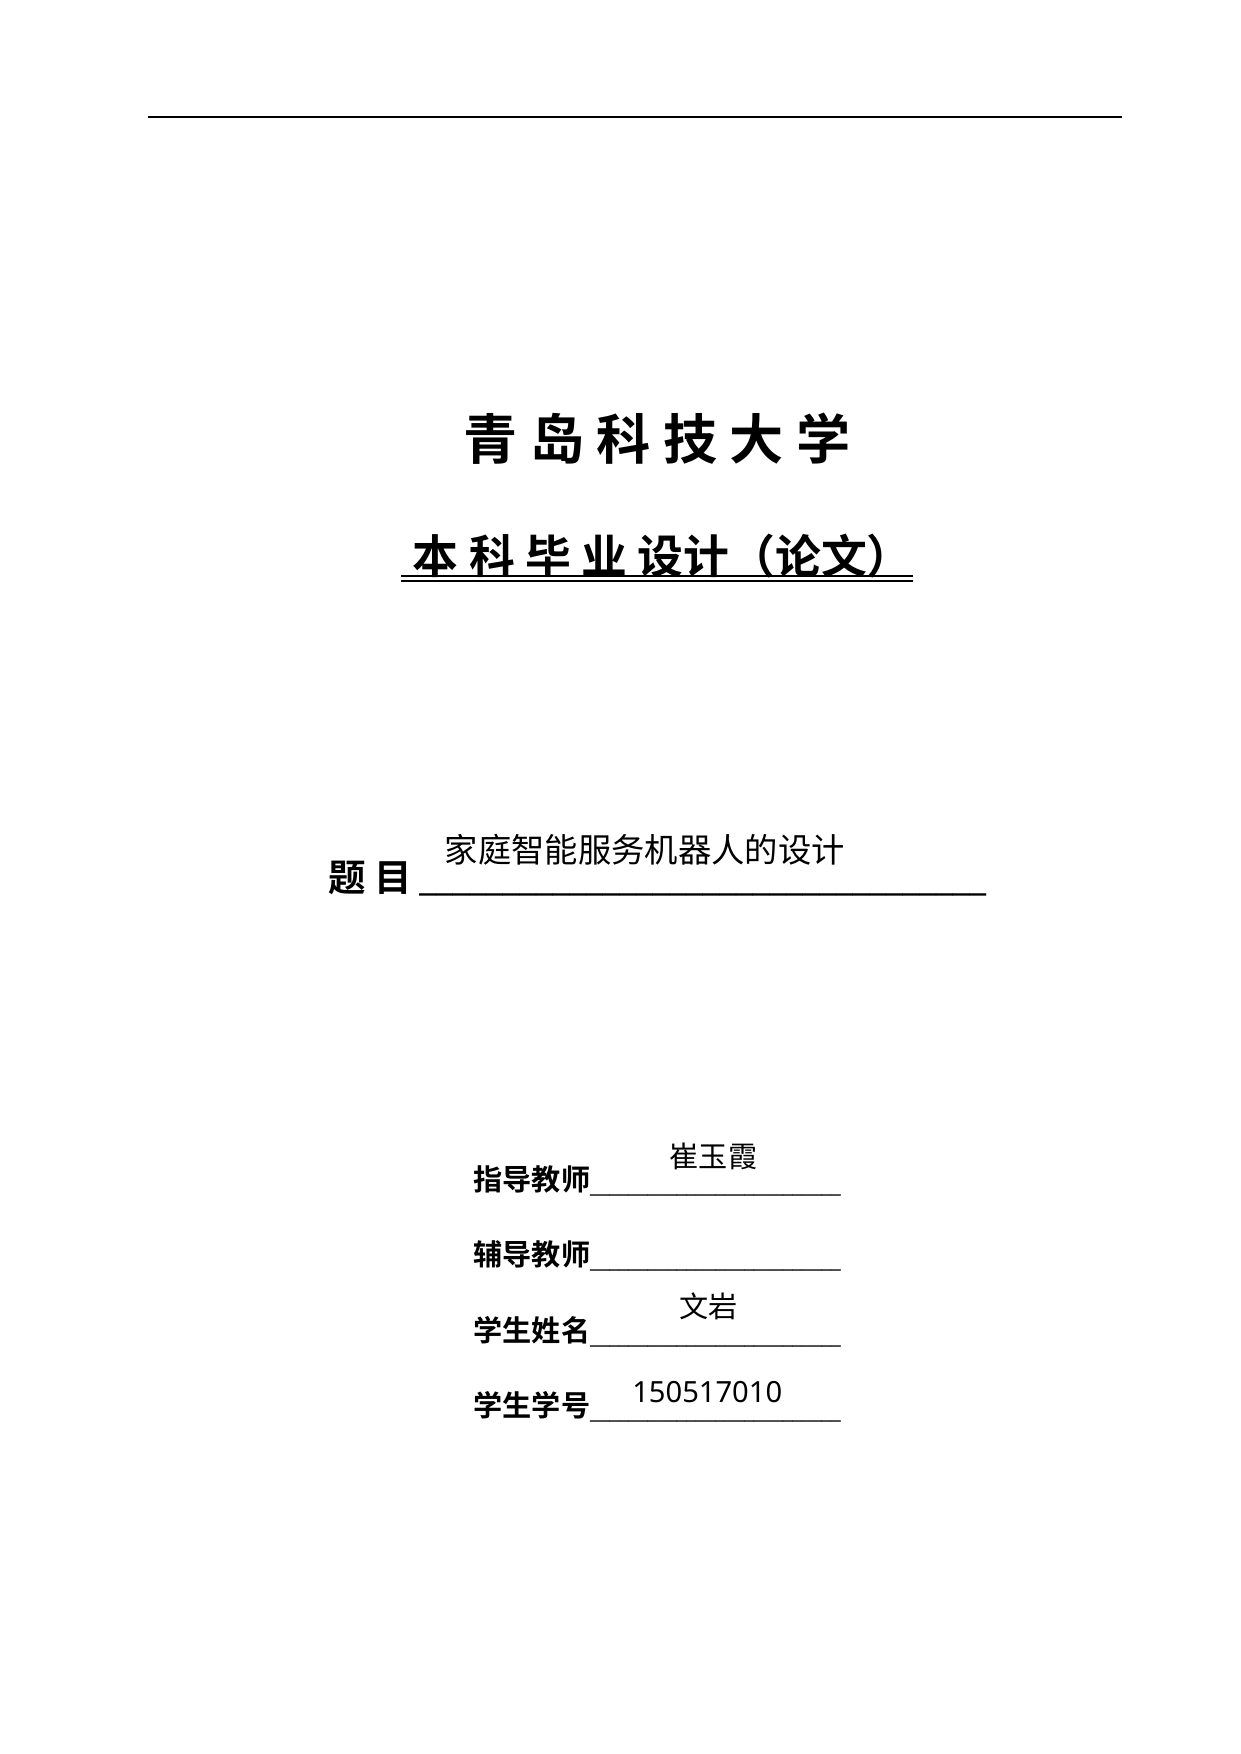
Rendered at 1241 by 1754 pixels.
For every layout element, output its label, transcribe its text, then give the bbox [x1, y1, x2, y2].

text 学生学号__________________________ [148, 1371, 1122, 1436]
text 本 科 毕 业 设计（论文） [148, 504, 1122, 602]
text 指导教师__________________________ [148, 1145, 1122, 1210]
text 青 岛 科 技 大 学 [148, 387, 1122, 485]
text 辅导教师__________________________ [148, 1220, 1122, 1285]
text 题 目 __________________________________ [148, 842, 1122, 907]
text 学生姓名__________________________ [148, 1296, 1122, 1361]
